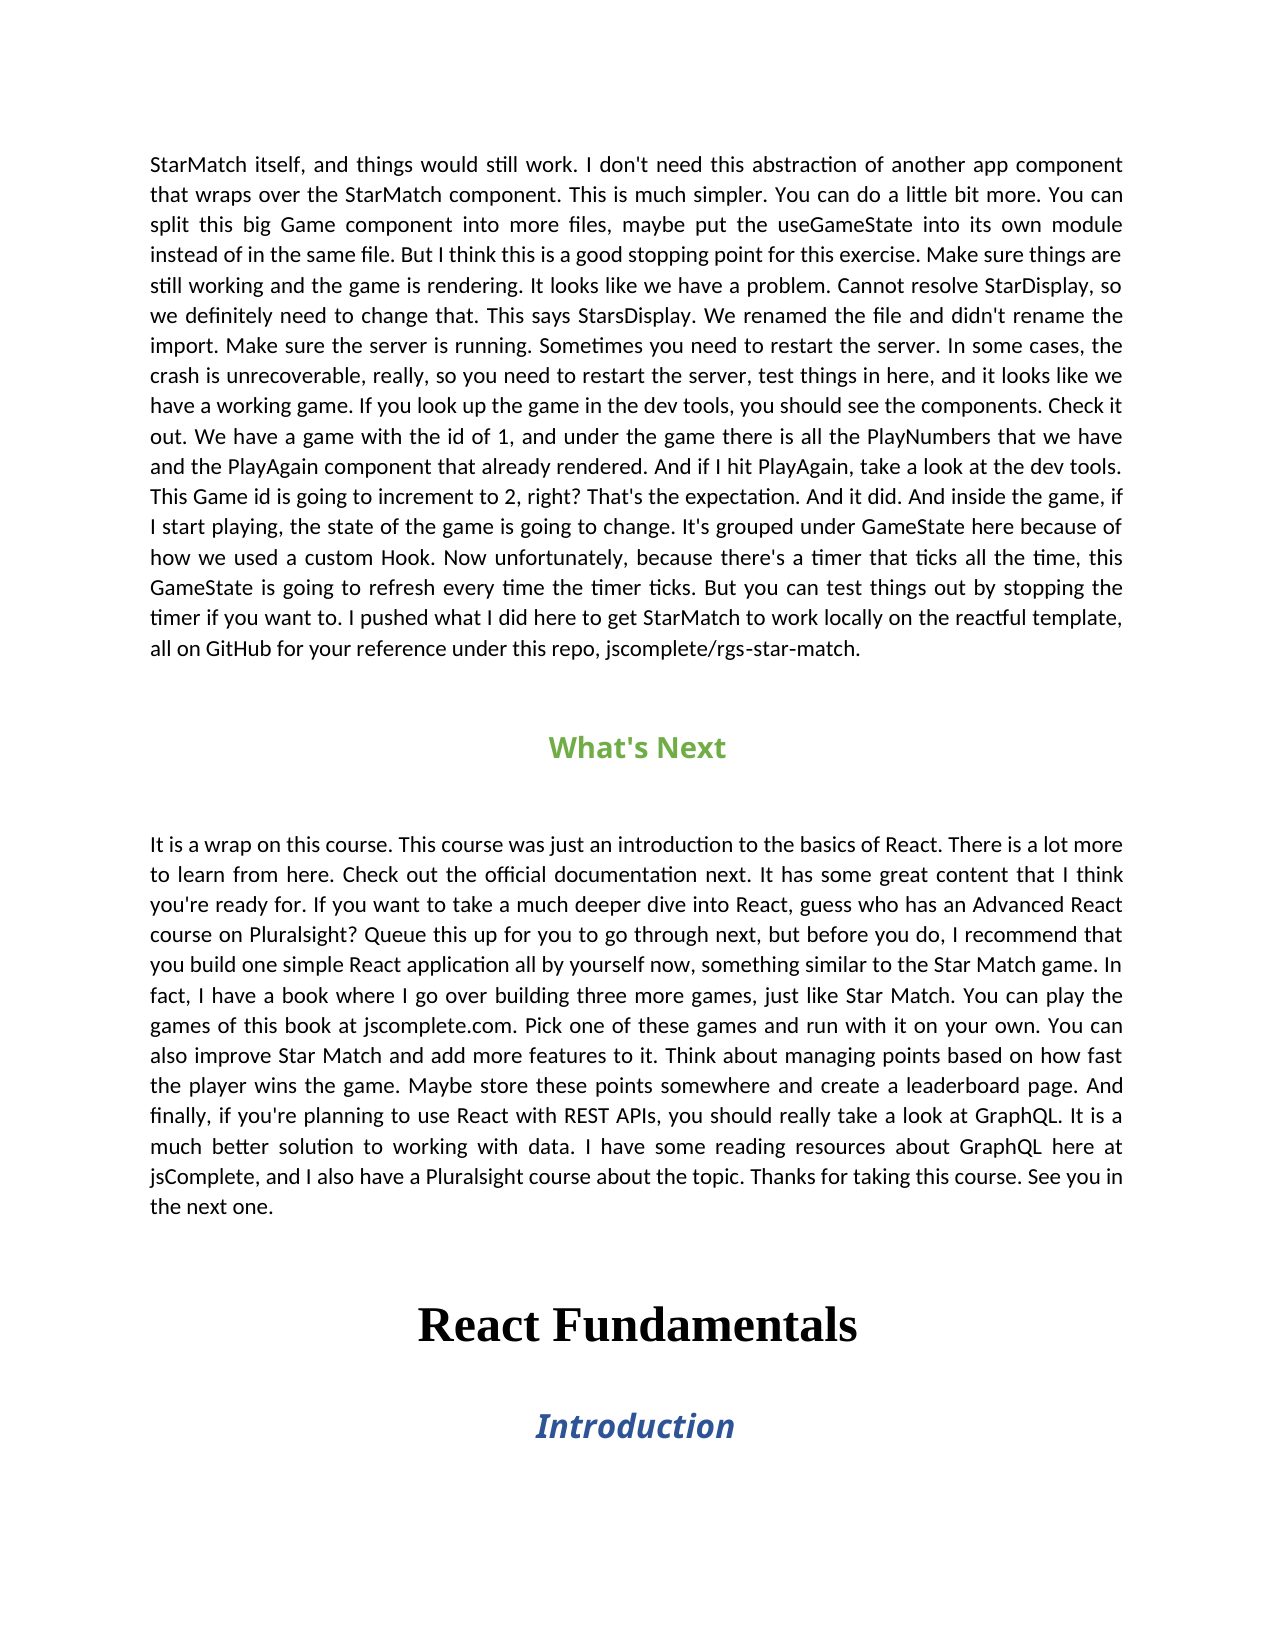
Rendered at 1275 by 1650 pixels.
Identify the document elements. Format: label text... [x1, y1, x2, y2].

text ﻿It is a wrap on this course. This course was just an introduction to the basics of React. There is a lot more to learn from here. Check out the official documentation next. It has some great content that I think you're ready for. If you want to take a much deeper dive into React, guess who has an Advanced React course on Pluralsight? Queue this up for you to go through next, but before you do, I recommend that you build one simple React application all by yourself now, something similar to the Star Match game. In fact, I have a book where I go over building three more games, just like Star Match. You can play the games of this book at jscomplete.com. Pick one of these games and run with it on your own. You can also improve Star Match and add more features to it. Think about managing points based on how fast the player wins the game. Maybe store these points somewhere and create a leaderboard page. And finally, if you're planning to use React with REST APIs, you should really take a look at GraphQL. It is a much better solution to working with data. I have some reading resources about GraphQL here at jsComplete, and I also have a Pluralsight course about the topic. Thanks for taking this course. See you in the next one. [150, 830, 1125, 1220]
subtitle Introduction [150, 1403, 1125, 1449]
subtitle What's Next [150, 727, 1125, 767]
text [150, 150, 1125, 662]
subtitle React Fundamentals [150, 1294, 1125, 1352]
